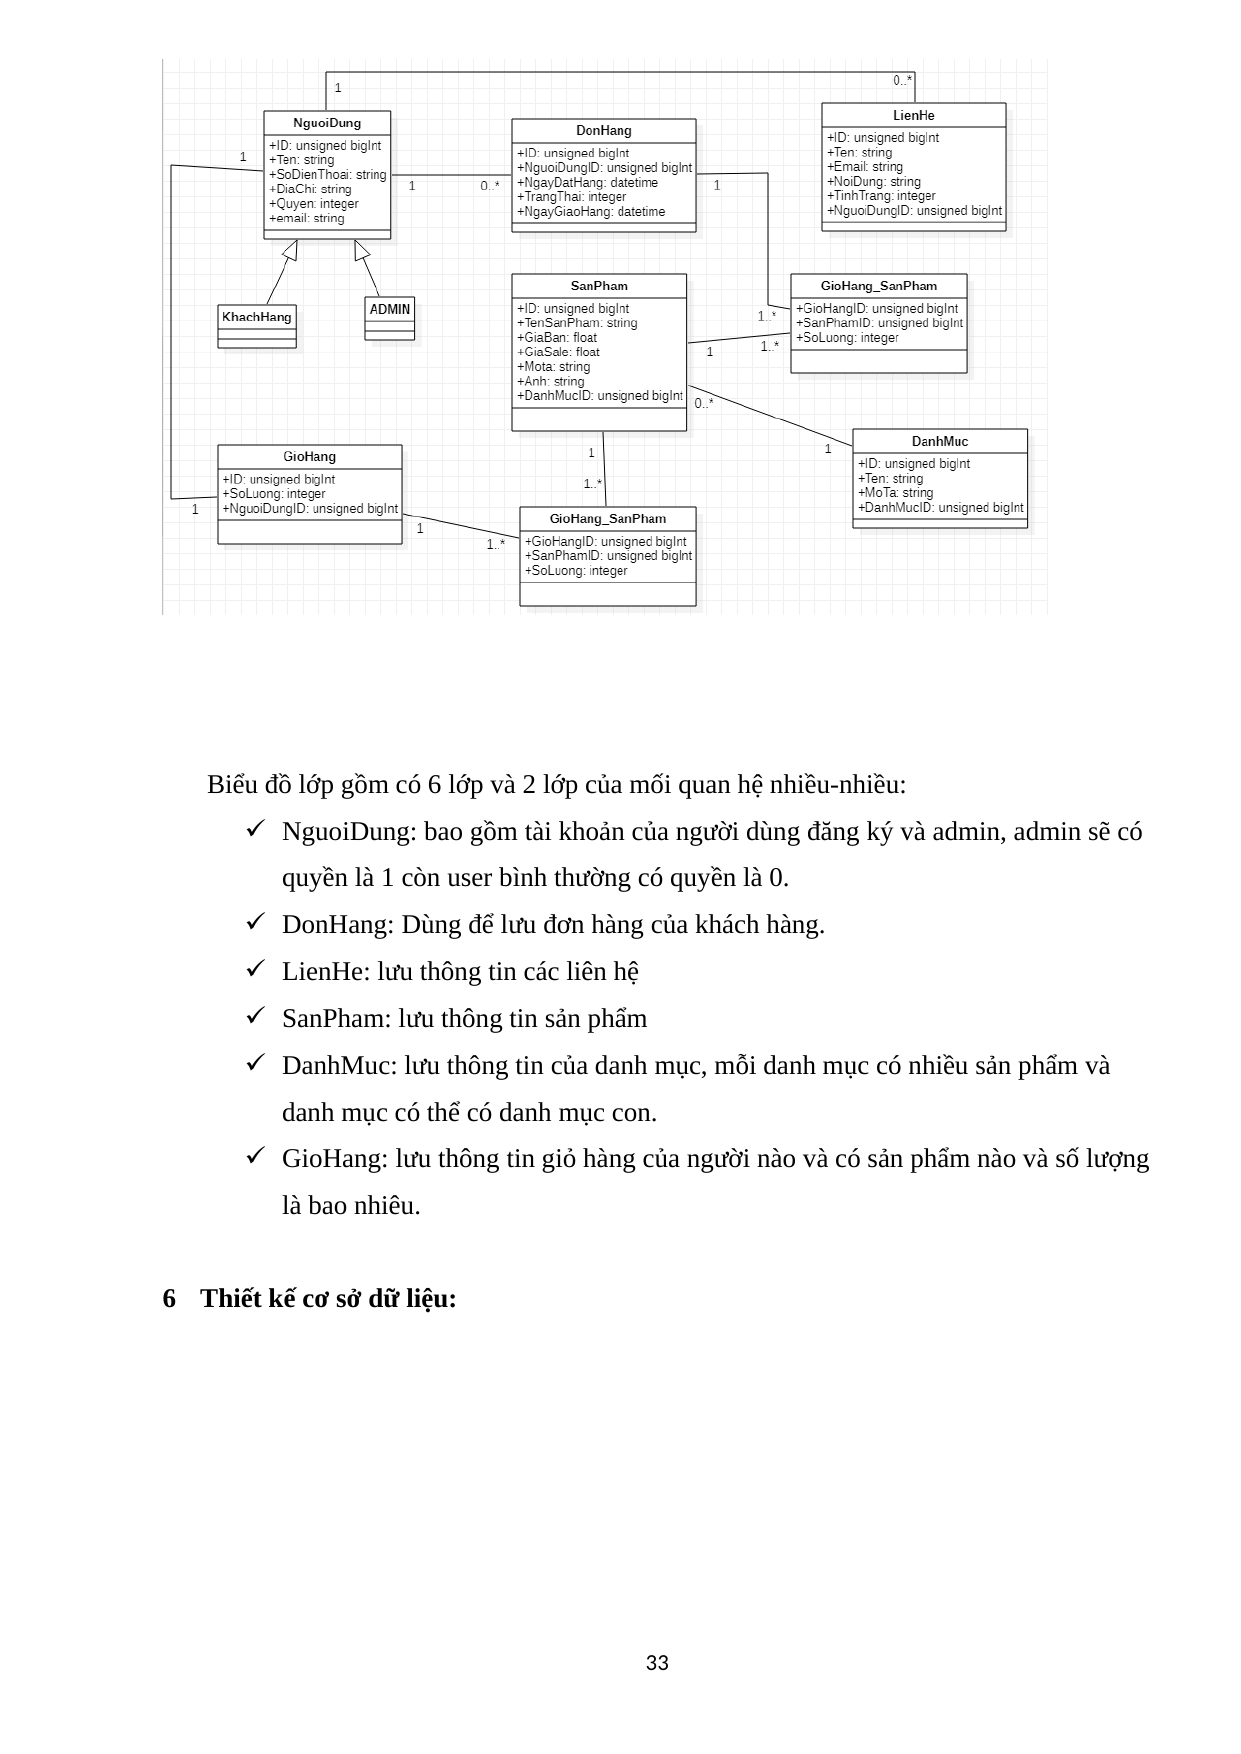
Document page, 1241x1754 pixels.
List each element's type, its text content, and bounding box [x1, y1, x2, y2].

list GioHang: lưu thông tin giỏ hàng của người nào và có sản phẩm nào và số lượng là bao nhiêu. [244, 1142, 1152, 1220]
list Biểu đồ lớp gồm có 6 lớp và 2 lớp của mối quan hệ nhiều-nhiều: [207, 768, 1152, 799]
list DanhMuc: lưu thông tin của danh mục, mỗi danh mục có nhiều sản phẩm và danh mục có thể có danh mục con. [244, 1049, 1152, 1127]
list SanPham: lưu thông tin sản phẩm [244, 1002, 1152, 1033]
list LienHe: lưu thông tin các liên hệ [244, 955, 1152, 986]
picture [162, 59, 1049, 615]
list DonHang: Dùng để lưu đơn hàng của khách hàng. [244, 908, 1152, 939]
list NguoiDung: bao gồm tài khoản của người dùng đăng ký và admin, admin sẽ có quyền là 1 còn user bình thường có quyền là 0. [244, 815, 1152, 893]
list Thiết kế cơ sở dữ liệu: [162, 1282, 1152, 1313]
